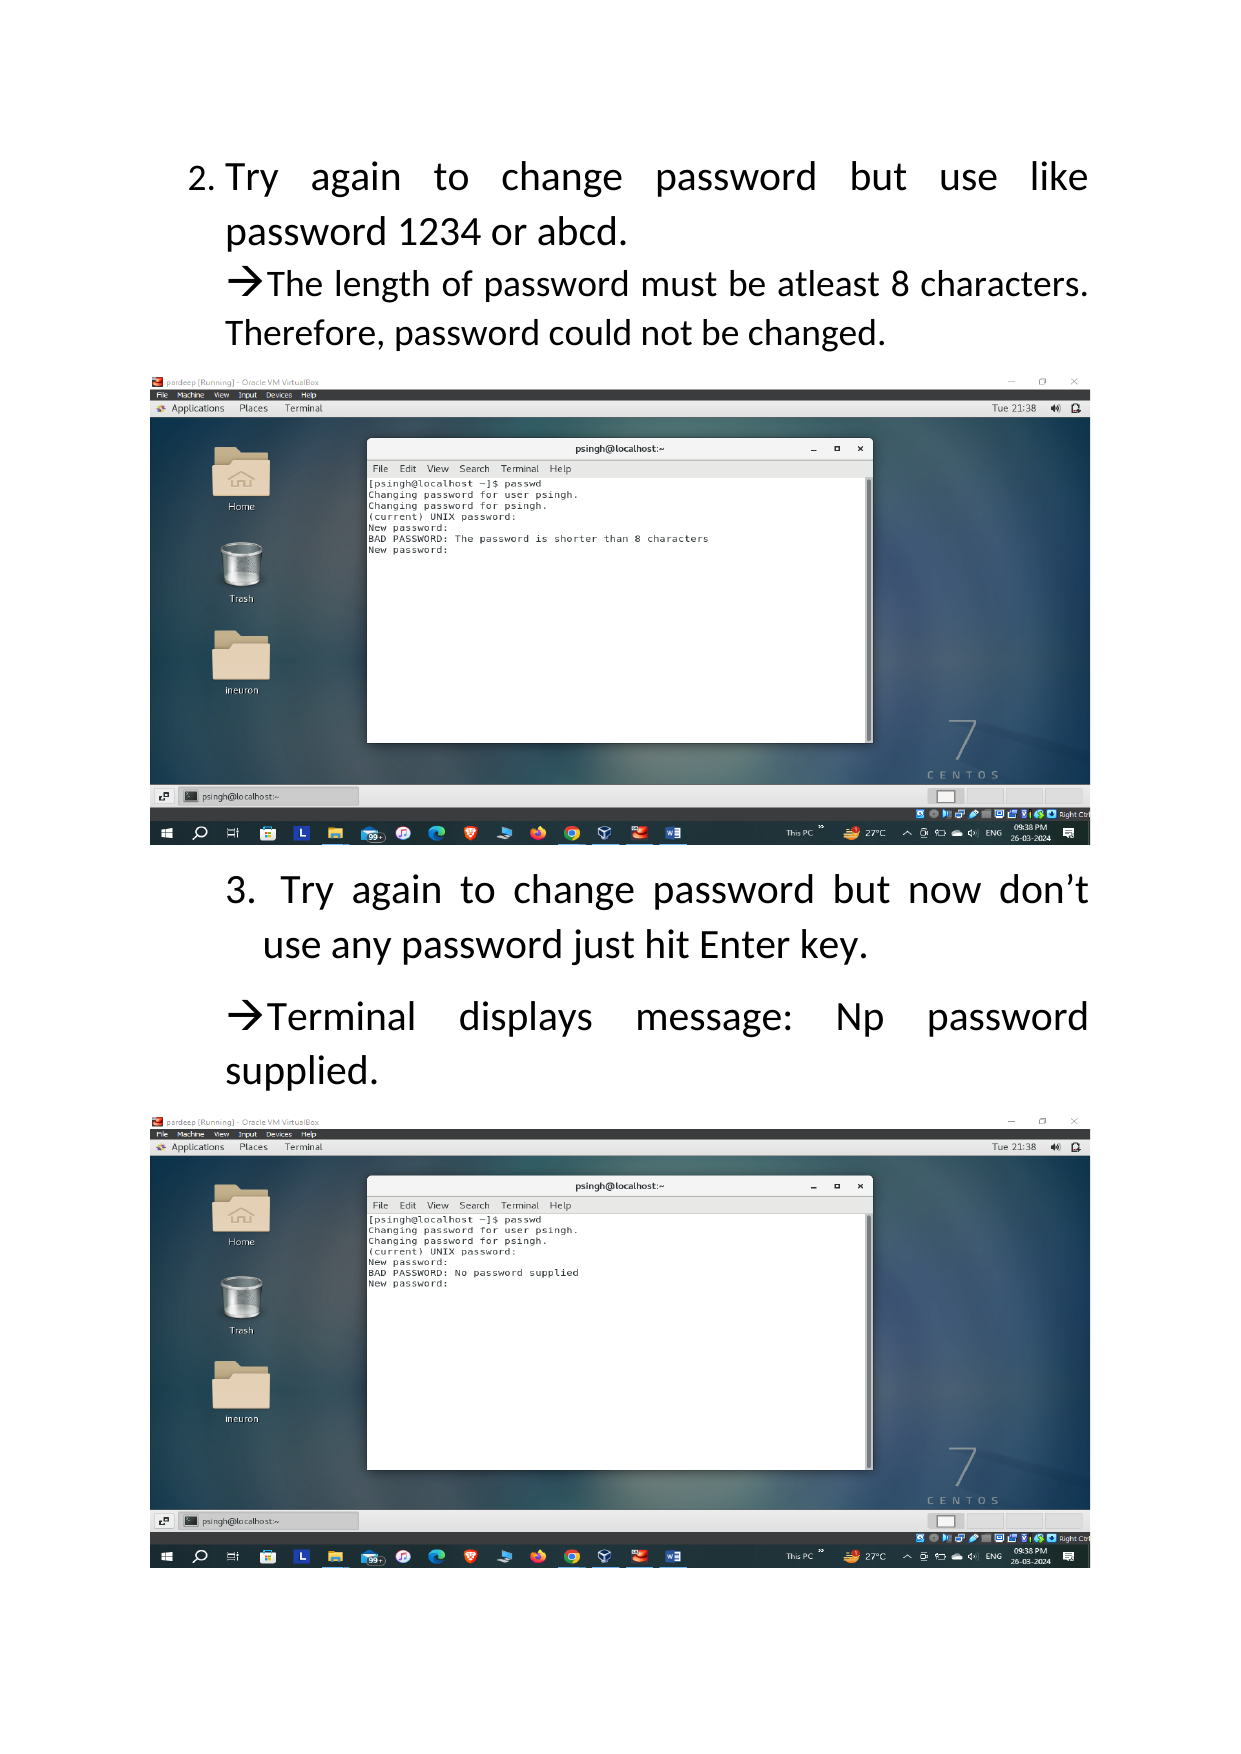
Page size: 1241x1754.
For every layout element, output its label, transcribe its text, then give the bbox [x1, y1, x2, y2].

list Try again to change password but use like password 1234 or abcd. [187, 150, 1090, 256]
list Try again to change password but now don’t use any password just hit Enter key. [225, 863, 1090, 969]
list The length of password must be atleast 8 characters. Therefore, password could not be changed. [225, 260, 1090, 355]
picture [150, 375, 1091, 845]
text Terminal displays message: Np password supplied. [225, 989, 1090, 1095]
picture [150, 1116, 1091, 1568]
